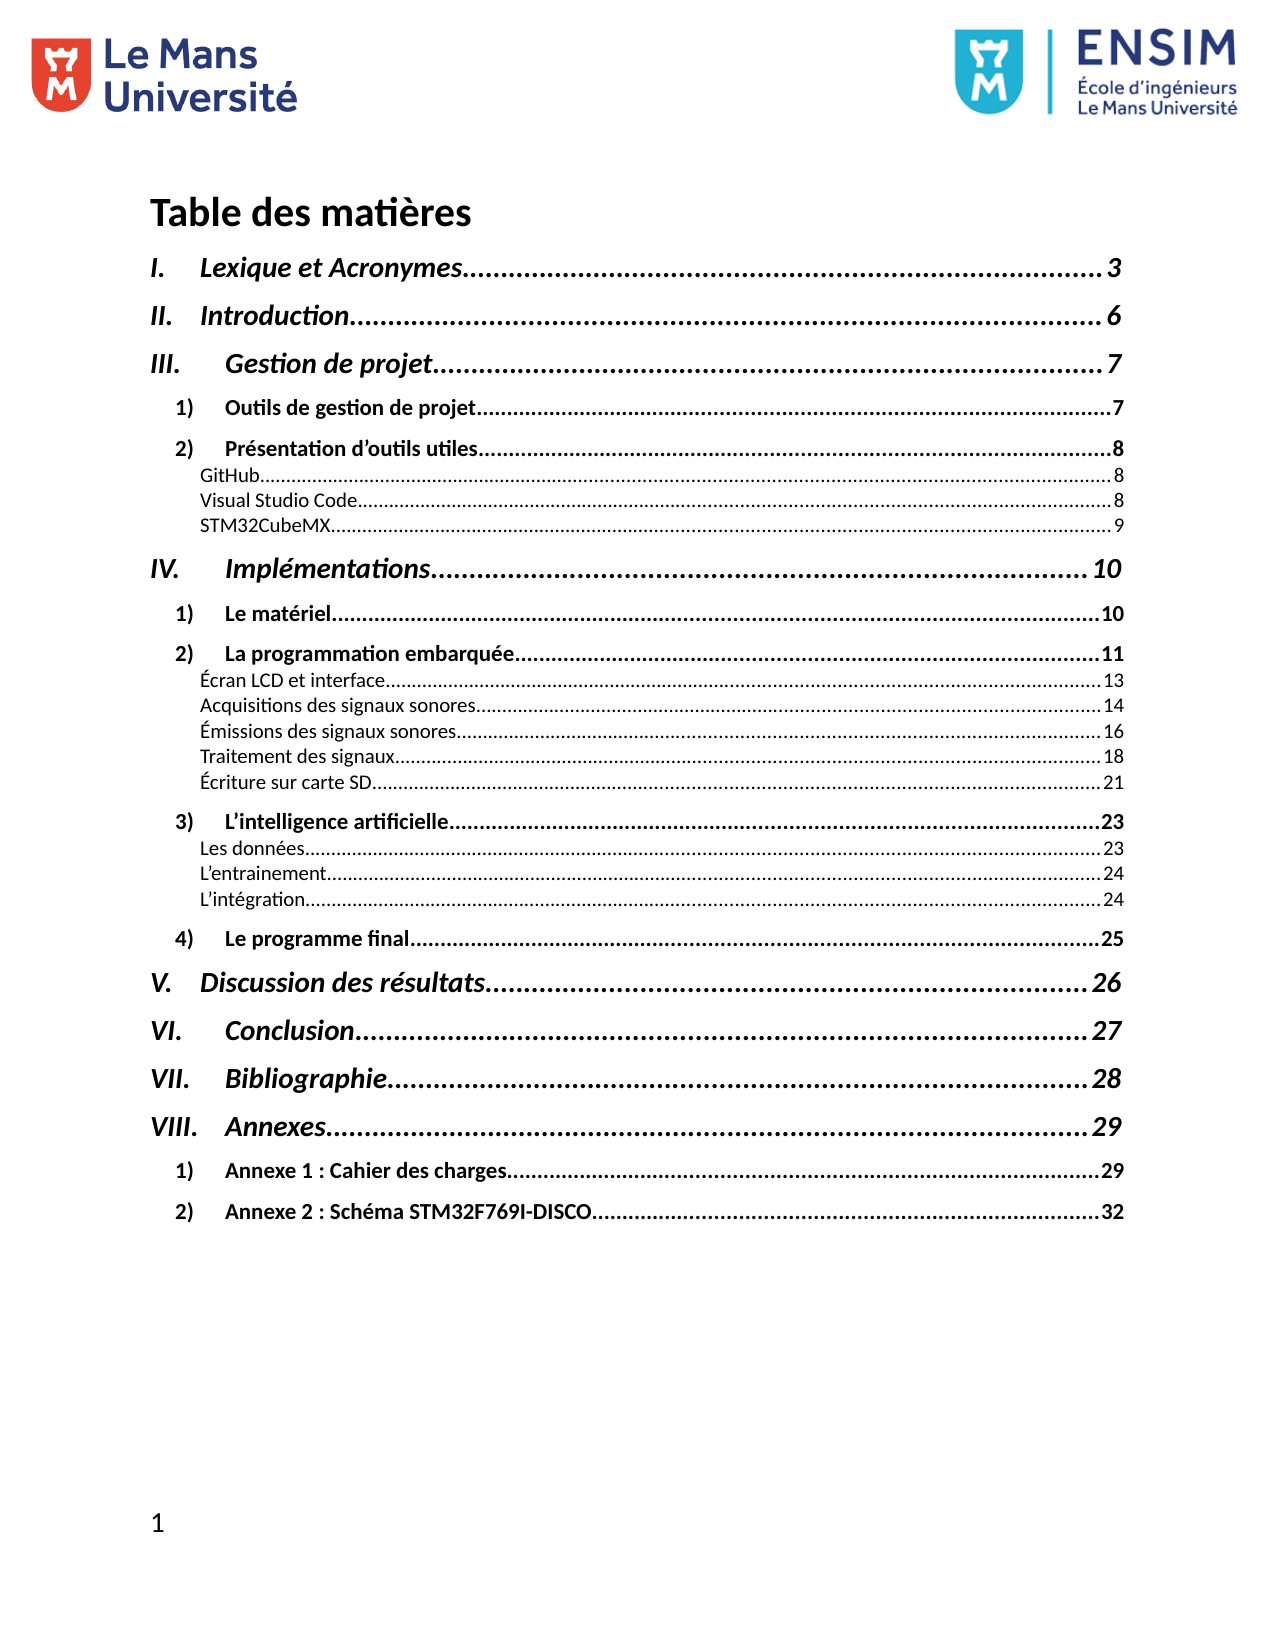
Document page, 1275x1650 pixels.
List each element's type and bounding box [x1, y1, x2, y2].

picture [11, 16, 317, 133]
picture [927, 17, 1259, 130]
